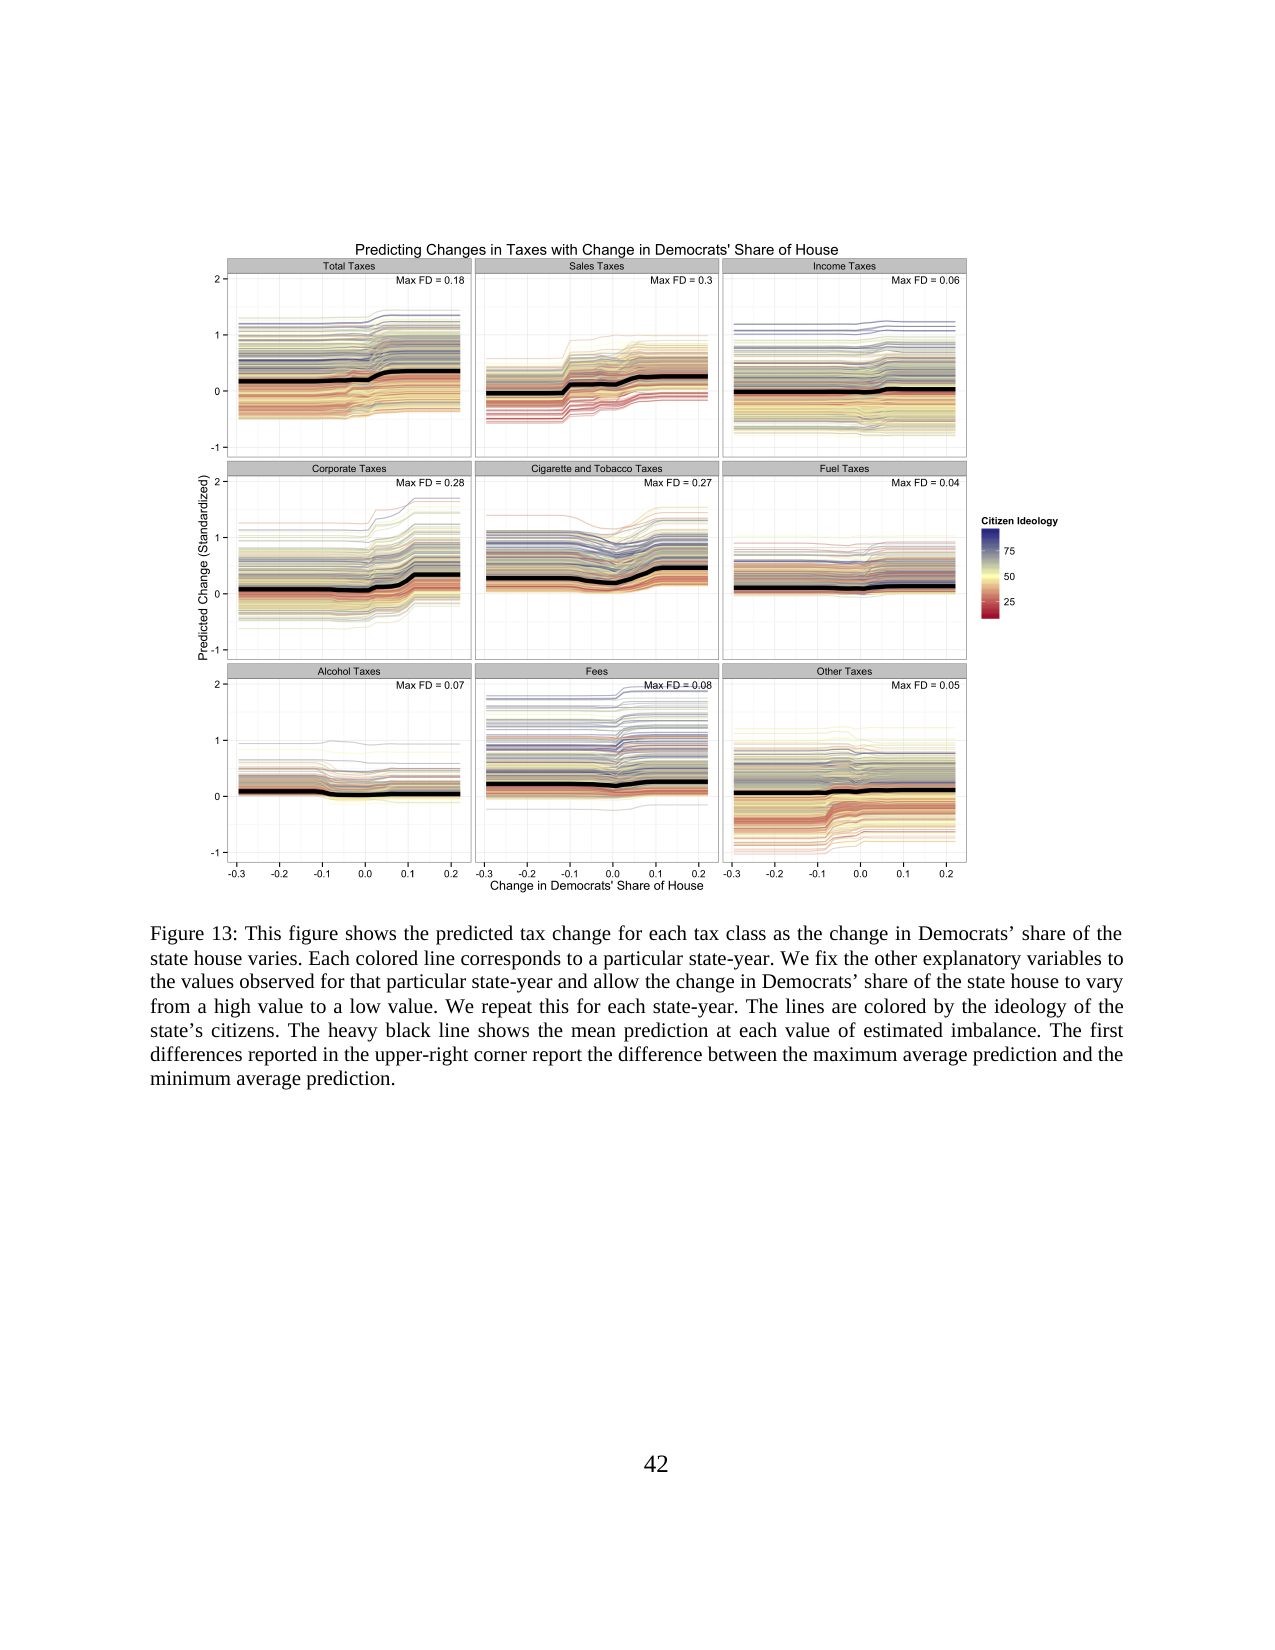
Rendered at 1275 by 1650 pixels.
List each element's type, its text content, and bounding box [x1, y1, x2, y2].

text Figure 13: This figure shows the predicted tax change for each tax class as the change in Democrats’ share of the state house varies. Each colored line corresponds to a particular state-year. We fix the other explanatory variables to the values observed for that particular state-year and allow the change in Democrats’ share of the state house to vary from a high value to a low value. We repeat this for each state-year. The lines are colored by the ideology of the state’s citizens. The heavy black line shows the mean prediction at each value of estimated imbalance. The first differences reported in the upper-right corner report the difference between the maximum average prediction and the minimum average prediction. [150, 921, 1125, 1090]
picture [187, 225, 1088, 901]
